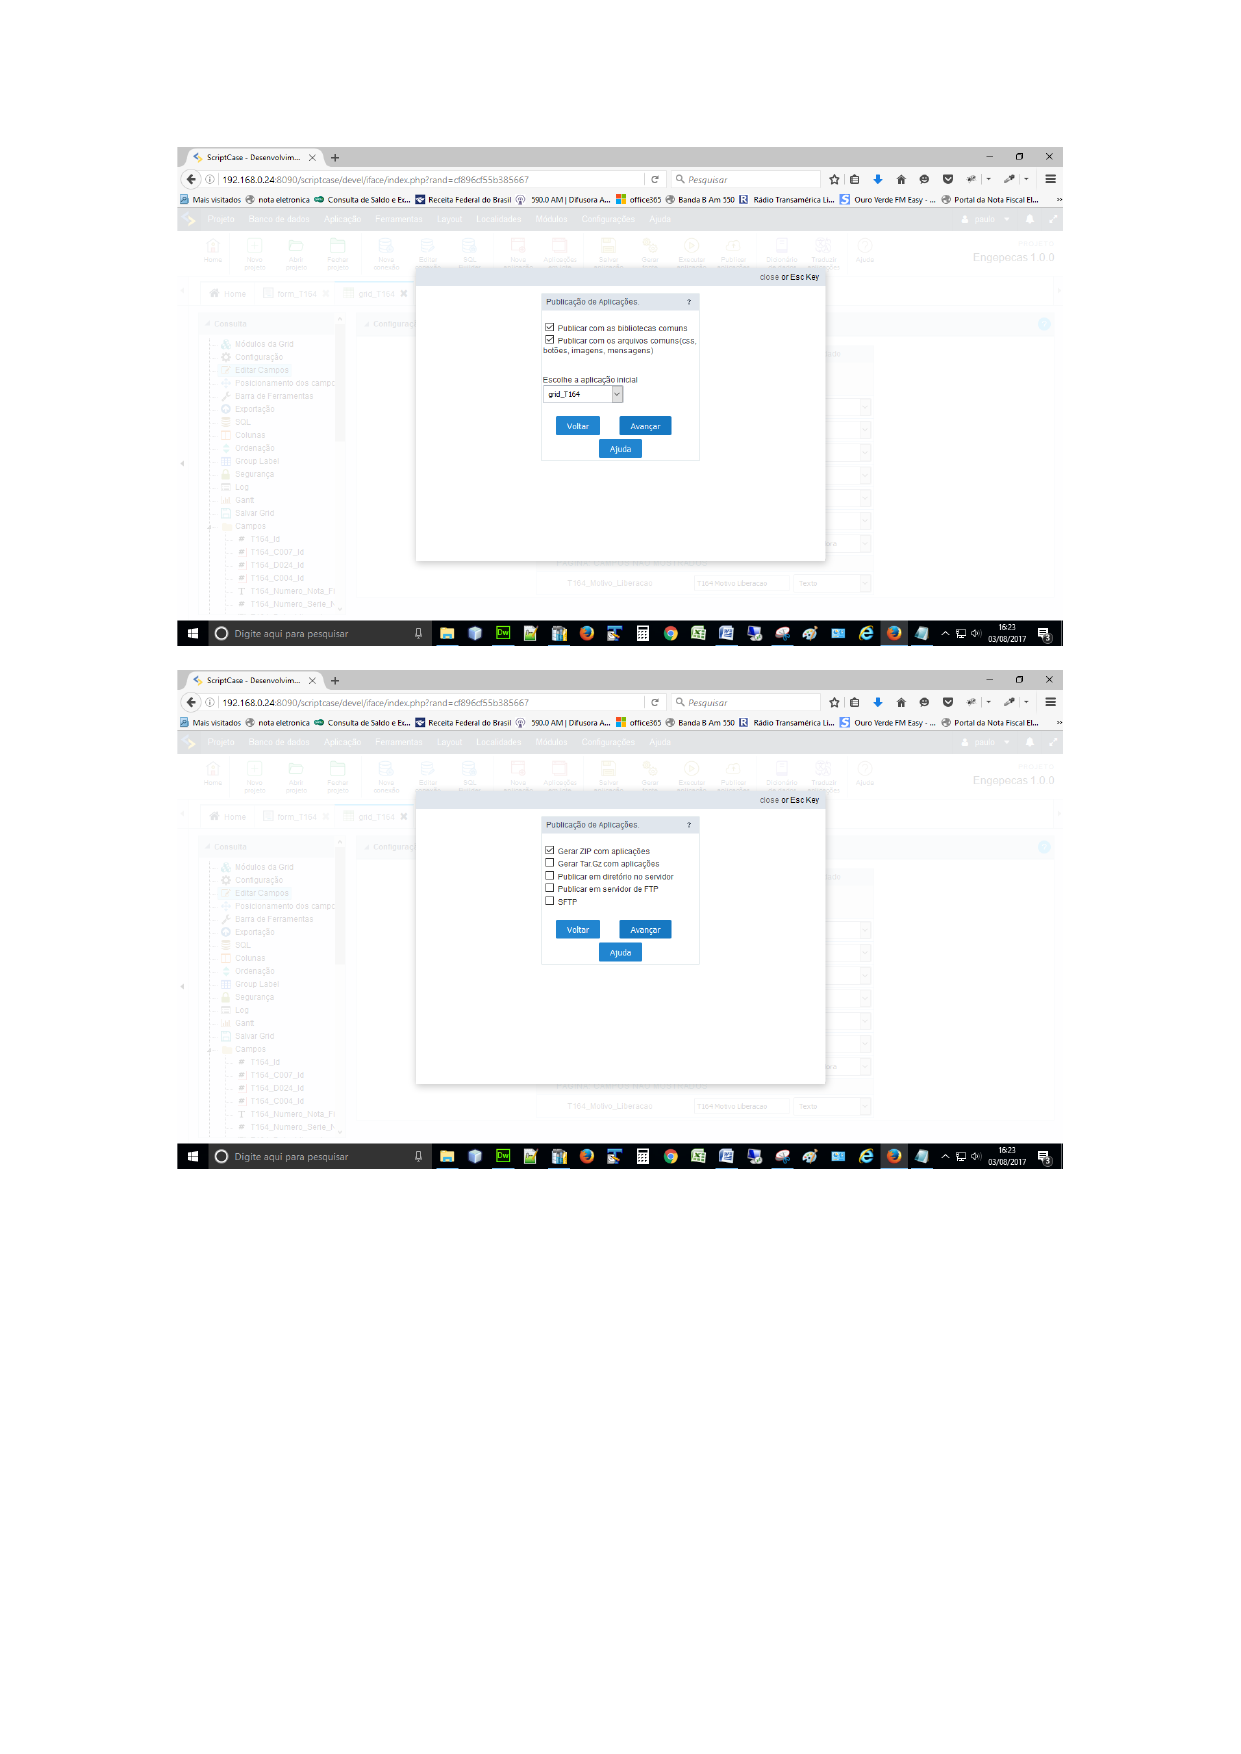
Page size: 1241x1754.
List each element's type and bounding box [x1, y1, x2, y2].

picture [177, 670, 1063, 1169]
picture [177, 147, 1063, 646]
